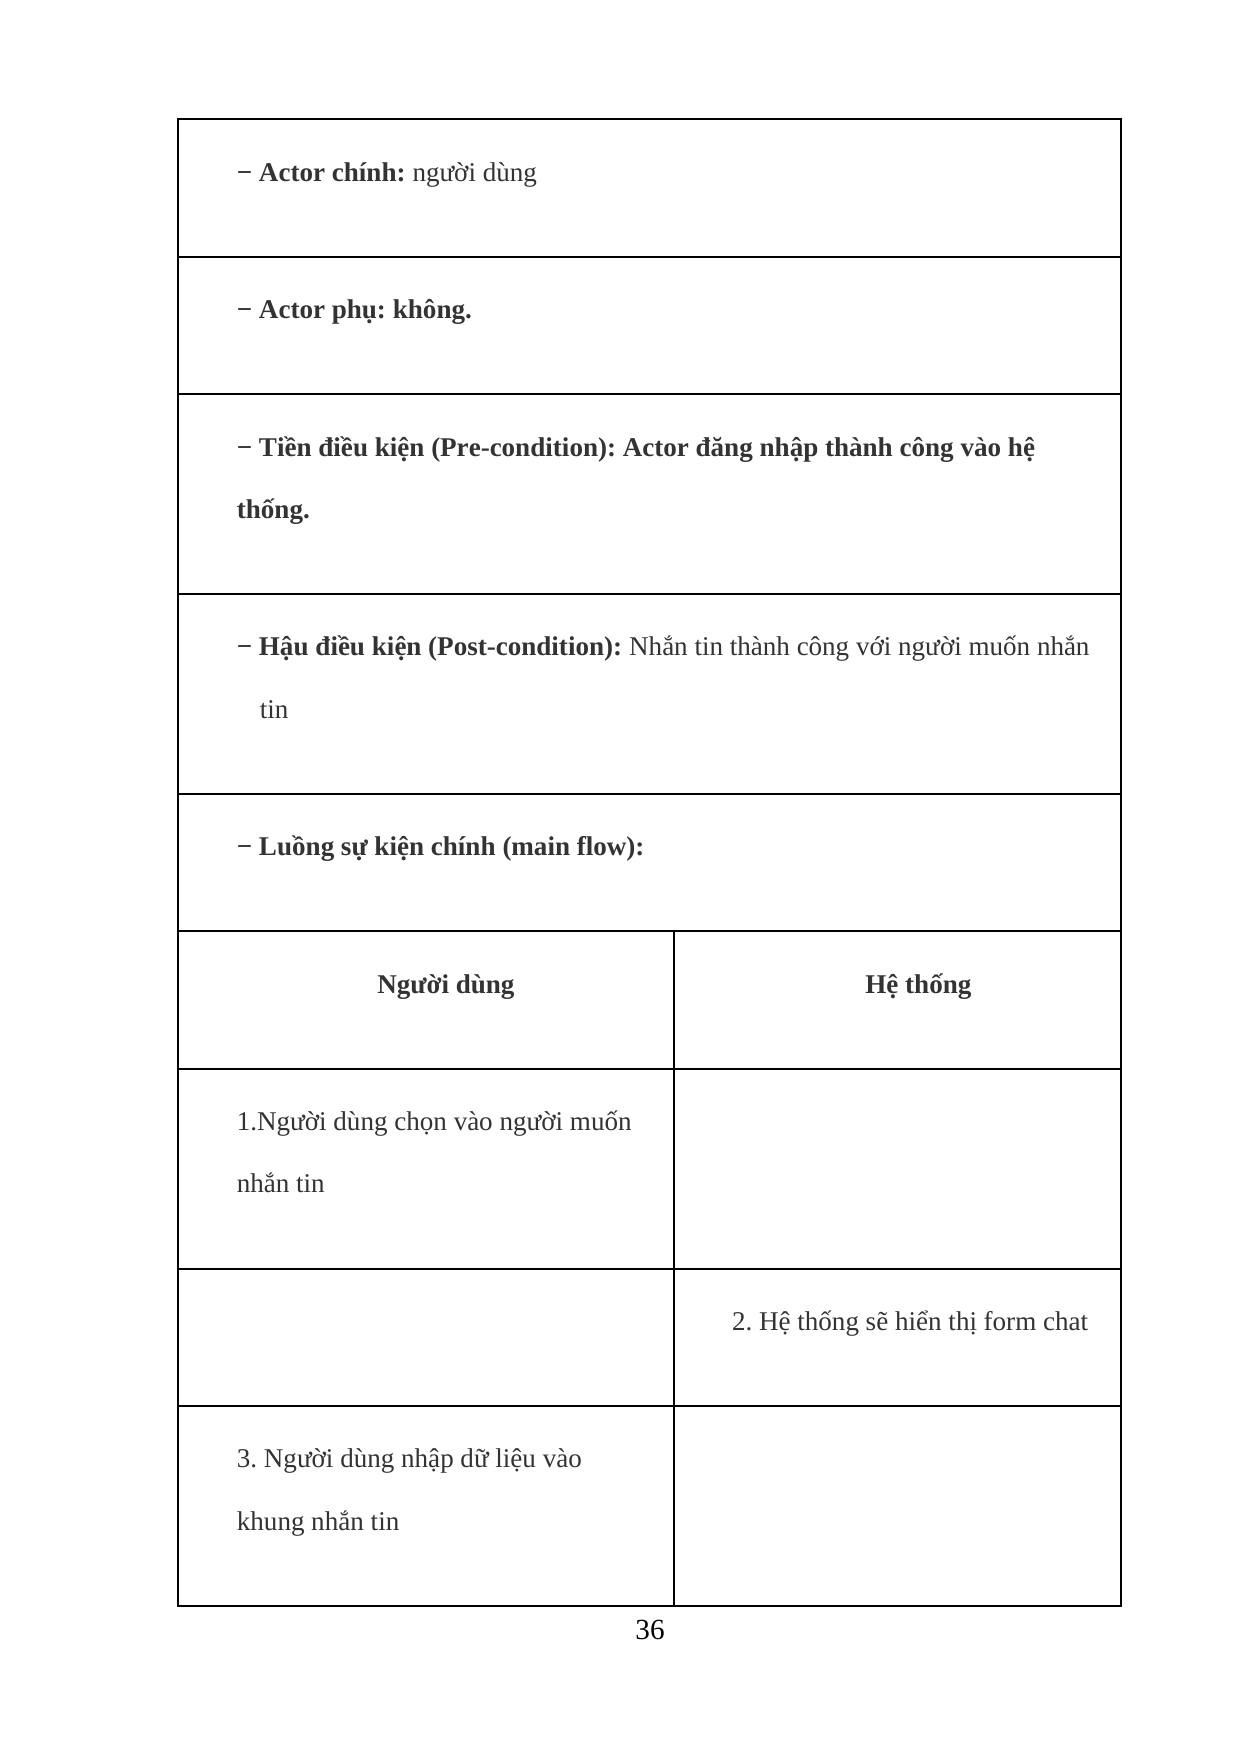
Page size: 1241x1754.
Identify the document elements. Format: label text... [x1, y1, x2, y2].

table_cell [675, 1407, 1120, 1605]
table_cell − Actor chính: người dùng [179, 120, 1120, 256]
table_cell 1.Người dùng chọn vào người muốn nhắn tin [179, 1070, 673, 1267]
table_cell [675, 1070, 1120, 1267]
table_cell − Luồng sự kiện chính (main flow): [179, 795, 1120, 930]
table_cell 3. Người dùng nhập dữ liệu vào khung nhắn tin [179, 1407, 673, 1605]
table_cell − Tiền điều kiện (Pre-condition): Actor đăng nhập thành công vào hệ thống. [179, 395, 1120, 593]
table_cell [179, 1270, 673, 1405]
table_cell Người dùng [179, 932, 673, 1068]
table_cell 2. Hệ thống sẽ hiển thị form chat [675, 1270, 1120, 1405]
table_cell − Hậu điều kiện (Post-condition): Nhắn tin thành công với người muốn nhắn tin [179, 595, 1120, 793]
table_cell Hệ thống [675, 932, 1120, 1068]
table_cell − Actor phụ: không. [179, 258, 1120, 393]
